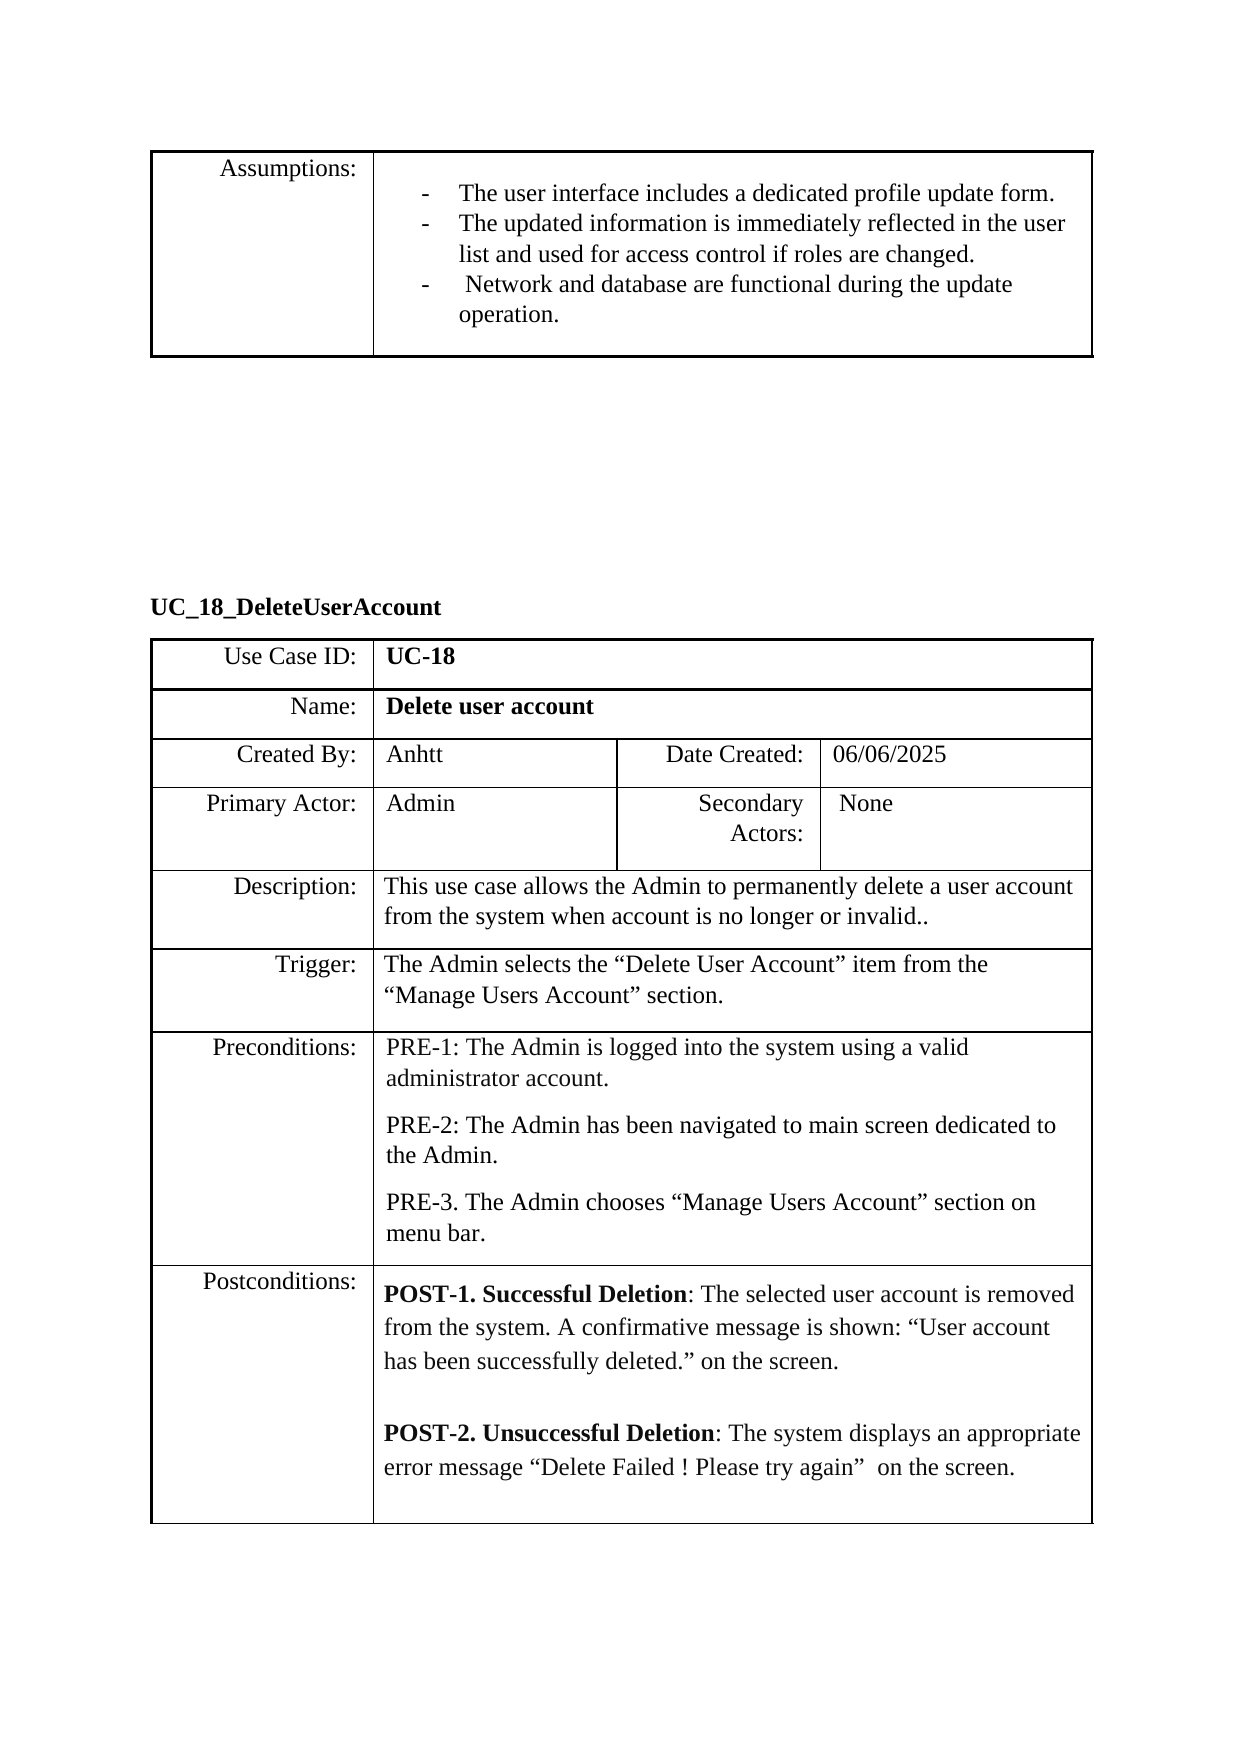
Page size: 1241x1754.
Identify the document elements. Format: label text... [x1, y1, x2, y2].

text UC_18_DeleteUserAccount [150, 592, 1093, 620]
